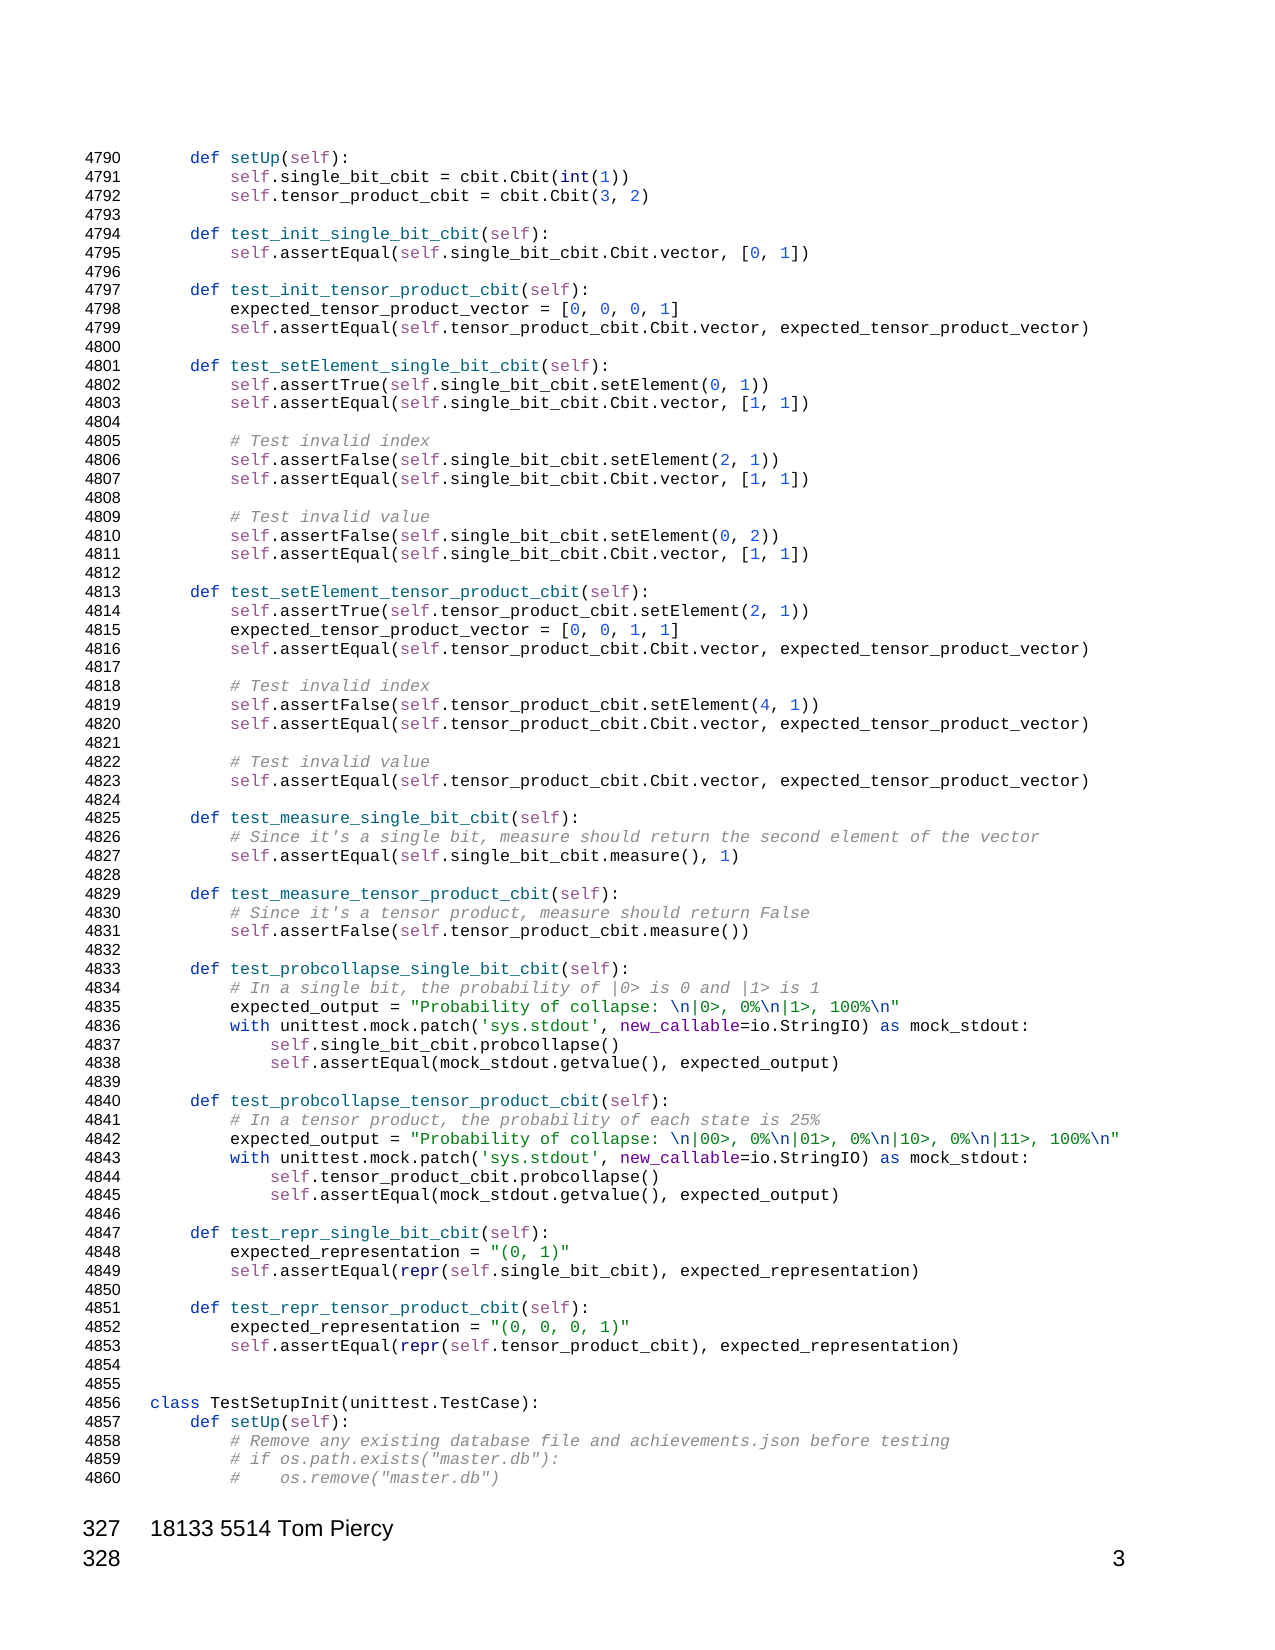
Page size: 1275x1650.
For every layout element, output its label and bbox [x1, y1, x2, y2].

picture [343, 588, 349, 597]
picture [283, 890, 289, 899]
text [150, 150, 1125, 1489]
picture [343, 362, 349, 371]
picture [283, 814, 289, 823]
